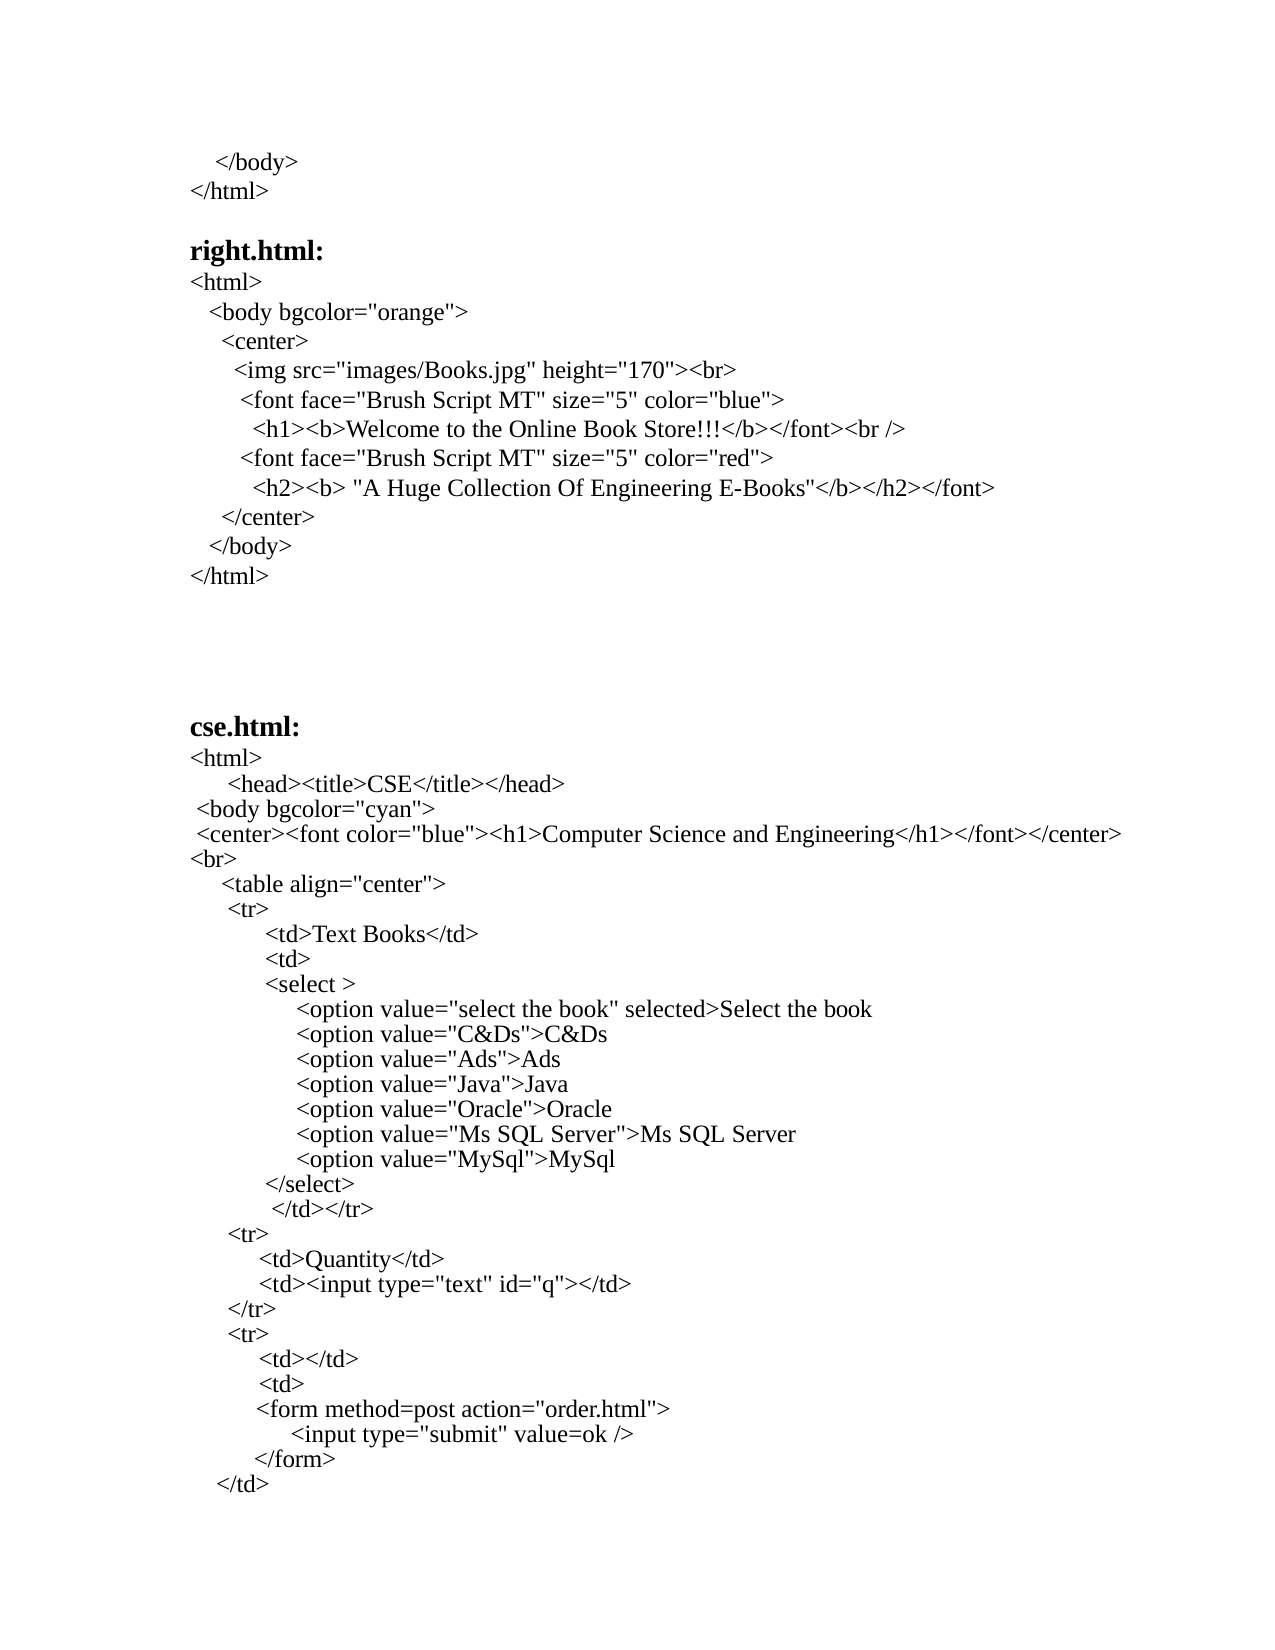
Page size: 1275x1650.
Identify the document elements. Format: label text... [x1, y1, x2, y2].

text <tr> [227, 1222, 1125, 1247]
text <option value="Java">Java [296, 1072, 1125, 1097]
text <td>Quantity</td> [258, 1247, 1125, 1272]
text </center> [221, 506, 1125, 531]
text </form> [150, 1447, 439, 1472]
text <td><input type="text" id="q"></td> [258, 1272, 1125, 1297]
text <form method=post action="order.html"> [151, 1397, 775, 1422]
text <center> [221, 329, 1125, 354]
text </td></tr> [271, 1197, 1125, 1222]
text cse.html: [189, 710, 1125, 743]
text <option value="select the book" selected>Select the book [296, 997, 1125, 1022]
text <td> [258, 1372, 1125, 1397]
text <table align="center"> [221, 872, 1125, 897]
text </body> [214, 150, 1125, 175]
text <html> [189, 267, 1125, 296]
text <h2><b> "A Huge Collection Of Engineering E-Books"</b></h2></font> [252, 476, 1125, 501]
text <td> [264, 947, 1125, 972]
text <body bgcolor="orange"> [208, 300, 1125, 325]
text </select> [264, 1172, 1125, 1197]
text <input type="submit" value=ok /> [150, 1422, 775, 1447]
text <option value="C&Ds">C&Ds [296, 1022, 1125, 1047]
text <option value="Oracle">Oracle [296, 1097, 1125, 1122]
text <tr> [227, 1322, 1125, 1347]
text <html> [189, 743, 1125, 772]
text <center><font color="blue"><h1>Computer Science and Engineering</h1></font></center> [196, 822, 1125, 847]
text <head><title>CSE</title></head> [227, 772, 1125, 797]
text <h1><b>Welcome to the Online Book Store!!!</b></font><br /> [252, 417, 1125, 442]
text <select > [264, 972, 1125, 997]
text </tr> [227, 1297, 1125, 1322]
text </html> [189, 179, 1125, 204]
text <br> [189, 847, 1125, 872]
text <td>Text Books</td> [264, 922, 1125, 947]
text <font face="Brush Script MT" size="5" color="blue"> [239, 388, 1125, 413]
text </html> [189, 564, 1125, 589]
text <tr> [227, 897, 1125, 922]
text <option value="Ms SQL Server">Ms SQL Server [296, 1122, 1125, 1147]
text right.html: [189, 234, 1125, 267]
text <td></td> [258, 1347, 1125, 1372]
text <font face="Brush Script MT" size="5" color="red"> [239, 447, 1125, 472]
text </body> [208, 535, 1125, 560]
text <option value="Ads">Ads [296, 1047, 1125, 1072]
text </td> [150, 1472, 336, 1497]
text <img src="images/Books.jpg" height="170"><br> [233, 359, 1125, 384]
text <body bgcolor="cyan"> [196, 797, 1125, 822]
text <option value="MySql">MySql [296, 1147, 1125, 1172]
